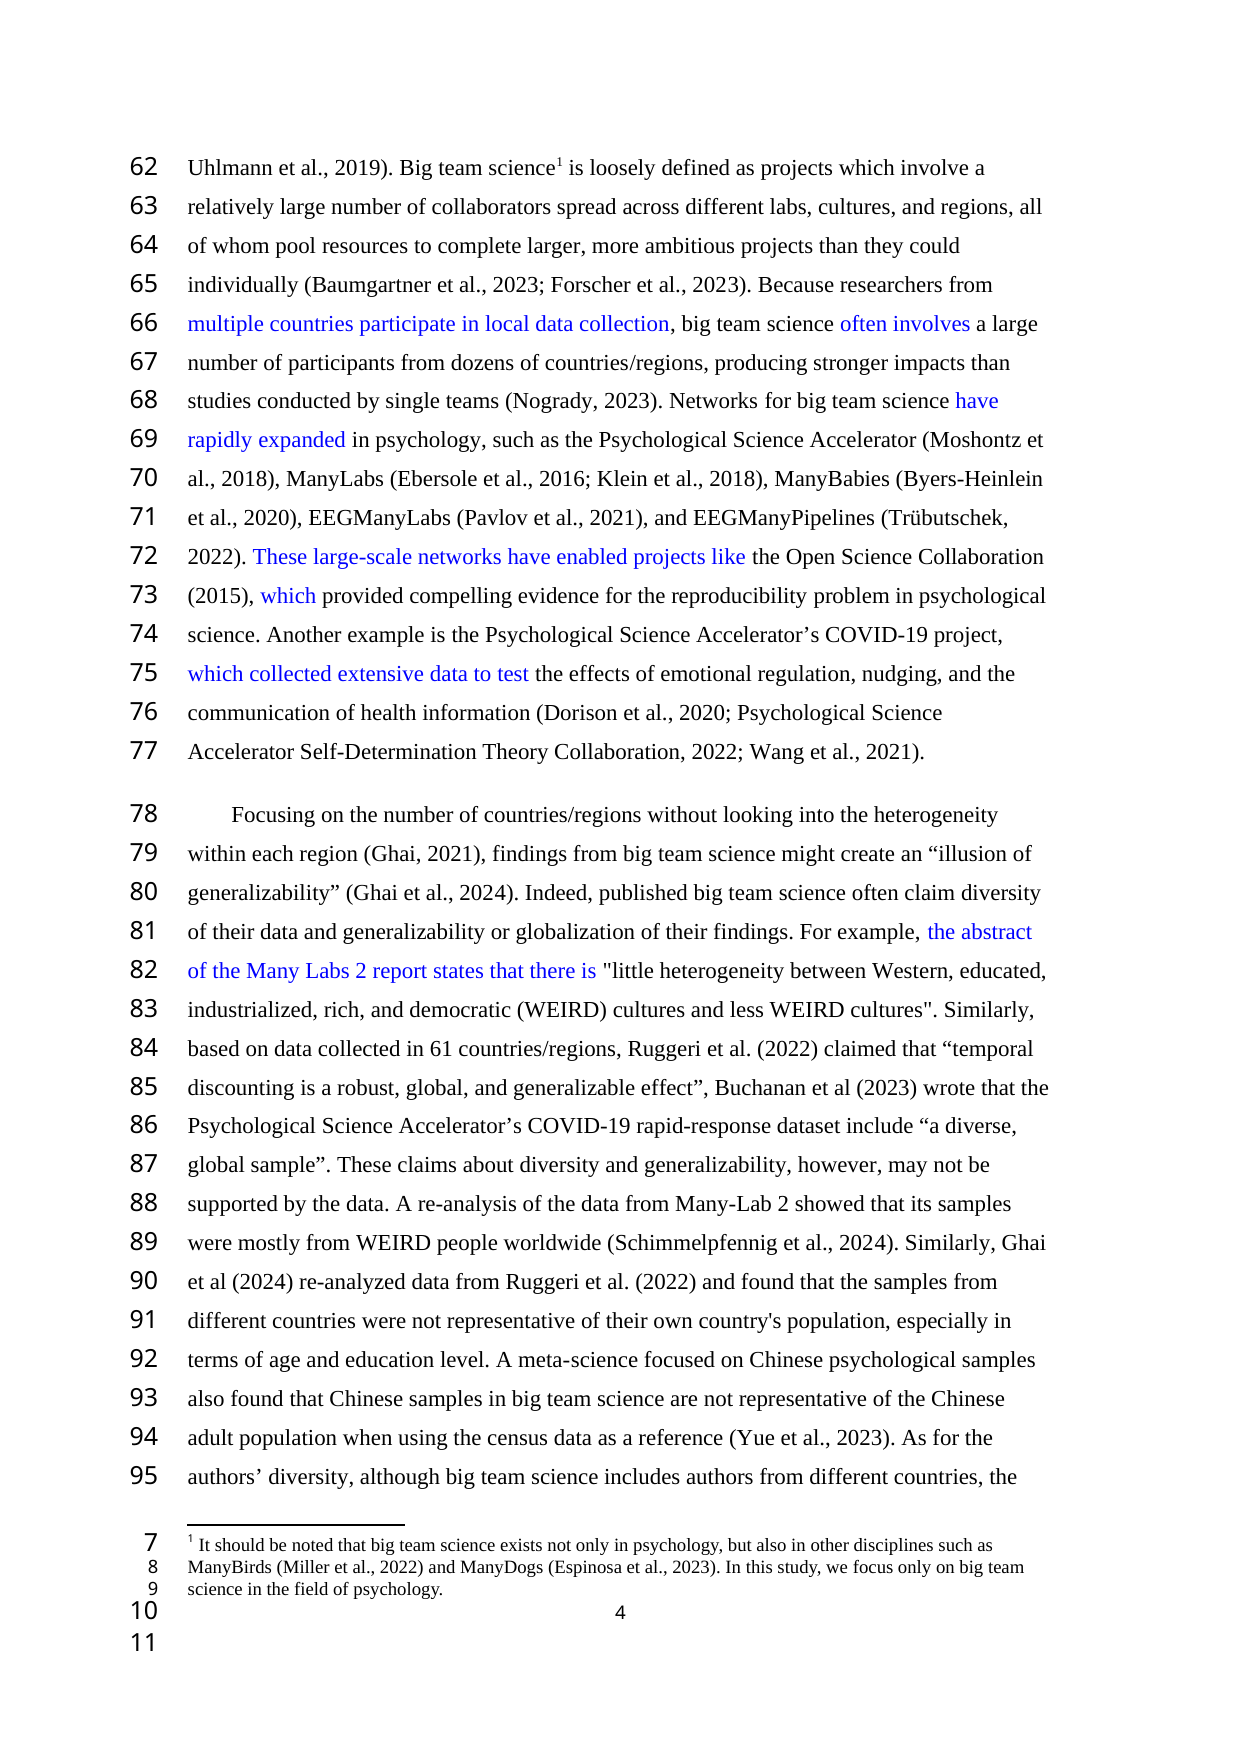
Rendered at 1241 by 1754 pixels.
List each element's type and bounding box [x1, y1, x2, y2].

text [187, 150, 1053, 768]
text [187, 797, 1053, 1493]
